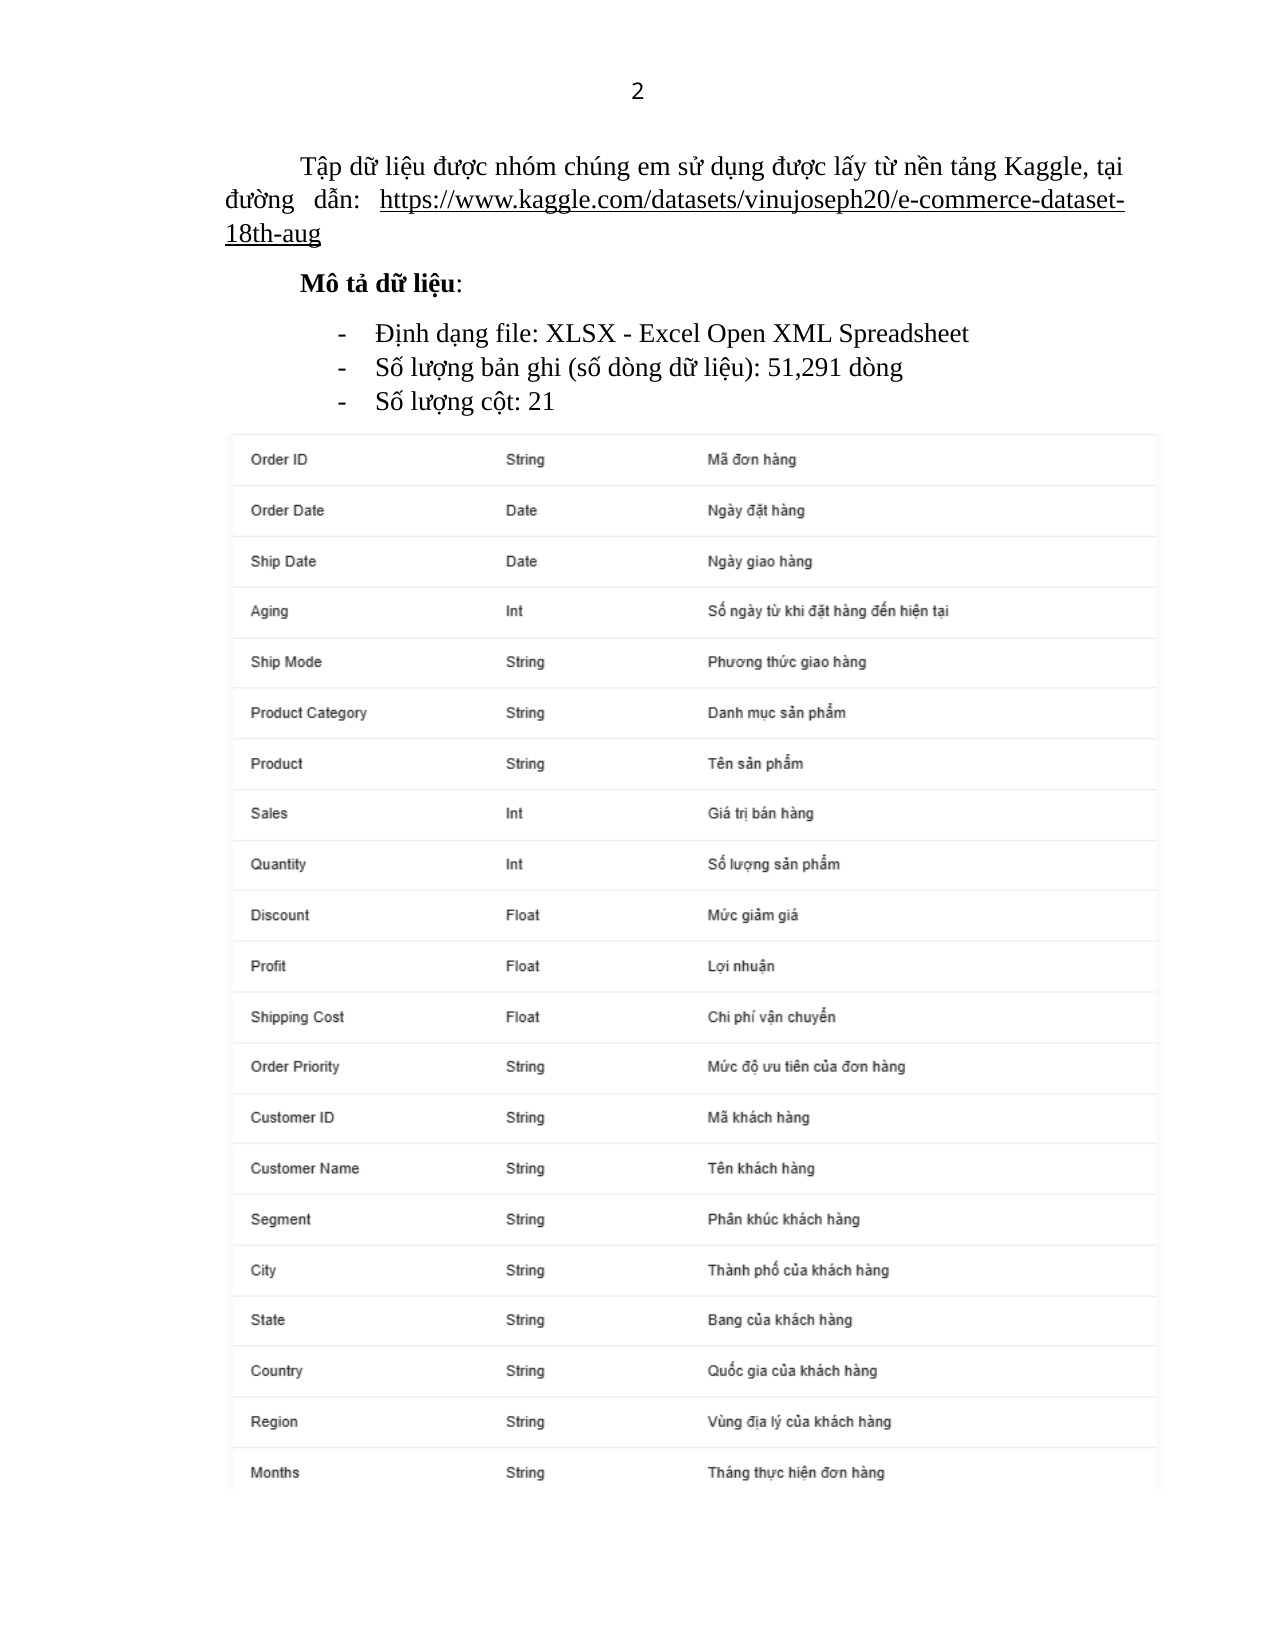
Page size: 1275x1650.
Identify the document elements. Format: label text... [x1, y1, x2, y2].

text Mô tả dữ liệu: [300, 267, 1125, 298]
picture [225, 434, 1166, 1490]
text Tập dữ liệu được nhóm chúng em sử dụng được lấy từ nền tảng Kaggle, tại đường dẫn: https://www.kaggle.com/datasets/vinujoseph20/e-commerce-dataset-18th-aug [225, 150, 1125, 248]
list Số lượng bản ghi (số dòng dữ liệu): 51,291 dòng [337, 351, 1125, 382]
list Định dạng file: XLSX - Excel Open XML Spreadsheet [337, 317, 1125, 349]
list Số lượng cột: 21 [337, 384, 1125, 416]
